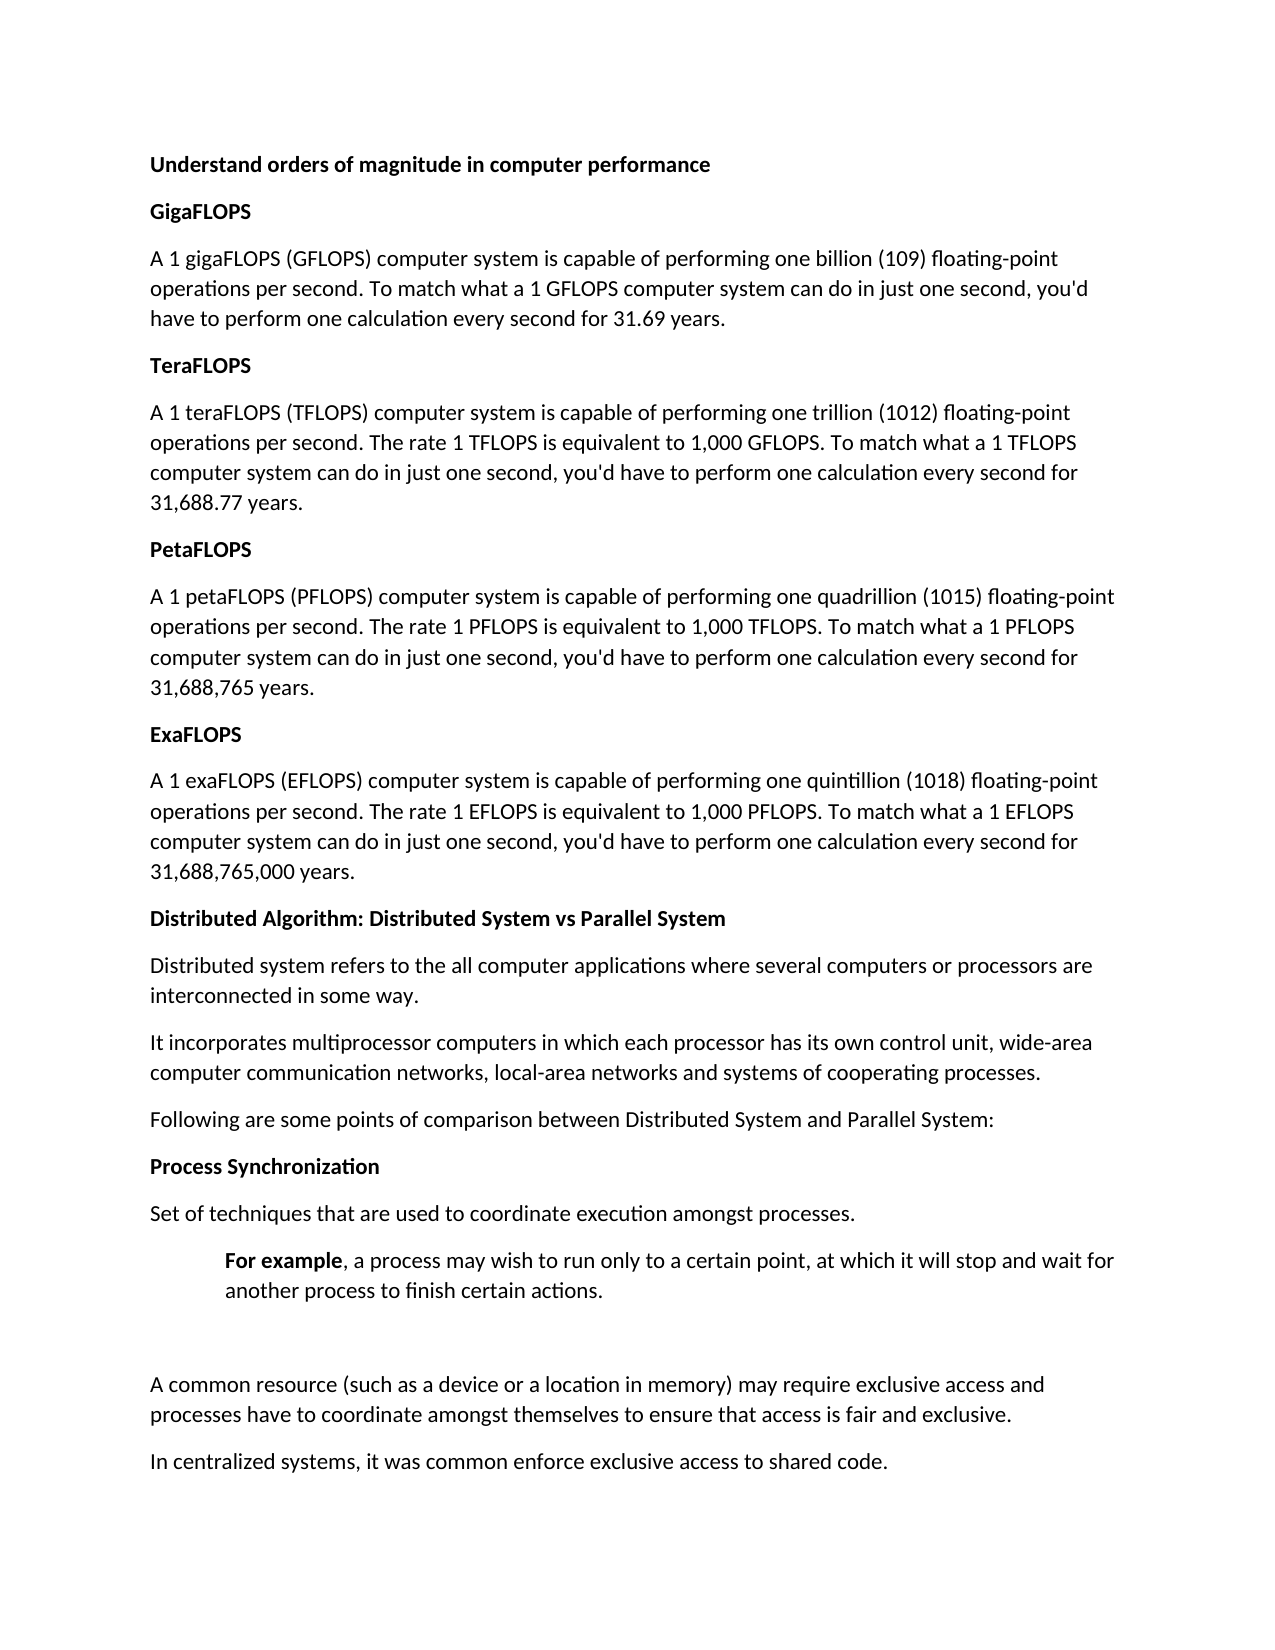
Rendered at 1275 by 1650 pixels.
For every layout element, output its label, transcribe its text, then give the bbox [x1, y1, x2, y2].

text Distributed Algorithm: Distributed System vs Parallel System [150, 904, 1125, 932]
text PetaFLOPS [150, 535, 1125, 563]
text Understand orders of magnitude in computer performance [150, 150, 1125, 178]
text A 1 petaFLOPS (PFLOPS) computer system is capable of performing one quadrillion (1015) floating-point operations per second. The rate 1 PFLOPS is equivalent to 1,000 TFLOPS. To match what a 1 PFLOPS computer system can do in just one second, you'd have to perform one calculation every second for 31,688,765 years. [150, 582, 1125, 701]
text A common resource (such as a device or a location in memory) may require exclusive access and processes have to coordinate amongst themselves to ensure that access is fair and exclusive. [150, 1370, 1125, 1428]
text Process Synchronization [150, 1152, 1125, 1180]
text ExaFLOPS [150, 720, 1125, 748]
text Distributed system refers to the all computer applications where several computers or processors are interconnected in some way. [150, 951, 1125, 1009]
text A 1 exaFLOPS (EFLOPS) computer system is capable of performing one quintillion (1018) floating-point operations per second. The rate 1 EFLOPS is equivalent to 1,000 PFLOPS. To match what a 1 EFLOPS computer system can do in just one second, you'd have to perform one calculation every second for 31,688,765,000 years. [150, 767, 1125, 885]
text TeraFLOPS [150, 351, 1125, 379]
text A 1 gigaFLOPS (GFLOPS) computer system is capable of performing one billion (109) floating-point operations per second. To match what a 1 GFLOPS computer system can do in just one second, you'd have to perform one calculation every second for 31.69 years. [150, 244, 1125, 332]
text It incorporates multiprocessor computers in which each processor has its own control unit, wide-area computer communication networks, local-area networks and systems of cooperating processes. [150, 1028, 1125, 1086]
text Following are some points of comparison between Distributed System and Parallel System: [150, 1105, 1125, 1133]
text A 1 teraFLOPS (TFLOPS) computer system is capable of performing one trillion (1012) floating-point operations per second. The rate 1 TFLOPS is equivalent to 1,000 GFLOPS. To match what a 1 TFLOPS computer system can do in just one second, you'd have to perform one calculation every second for 31,688.77 years. [150, 398, 1125, 517]
text GigaFLOPS [150, 197, 1125, 225]
text In centralized systems, it was common enforce exclusive access to shared code. [150, 1447, 1125, 1475]
text For example, a process may wish to run only to a certain point, at which it will stop and wait for another process to finish certain actions. [225, 1246, 1125, 1304]
text Set of techniques that are used to coordinate execution amongst processes. [150, 1199, 1125, 1227]
